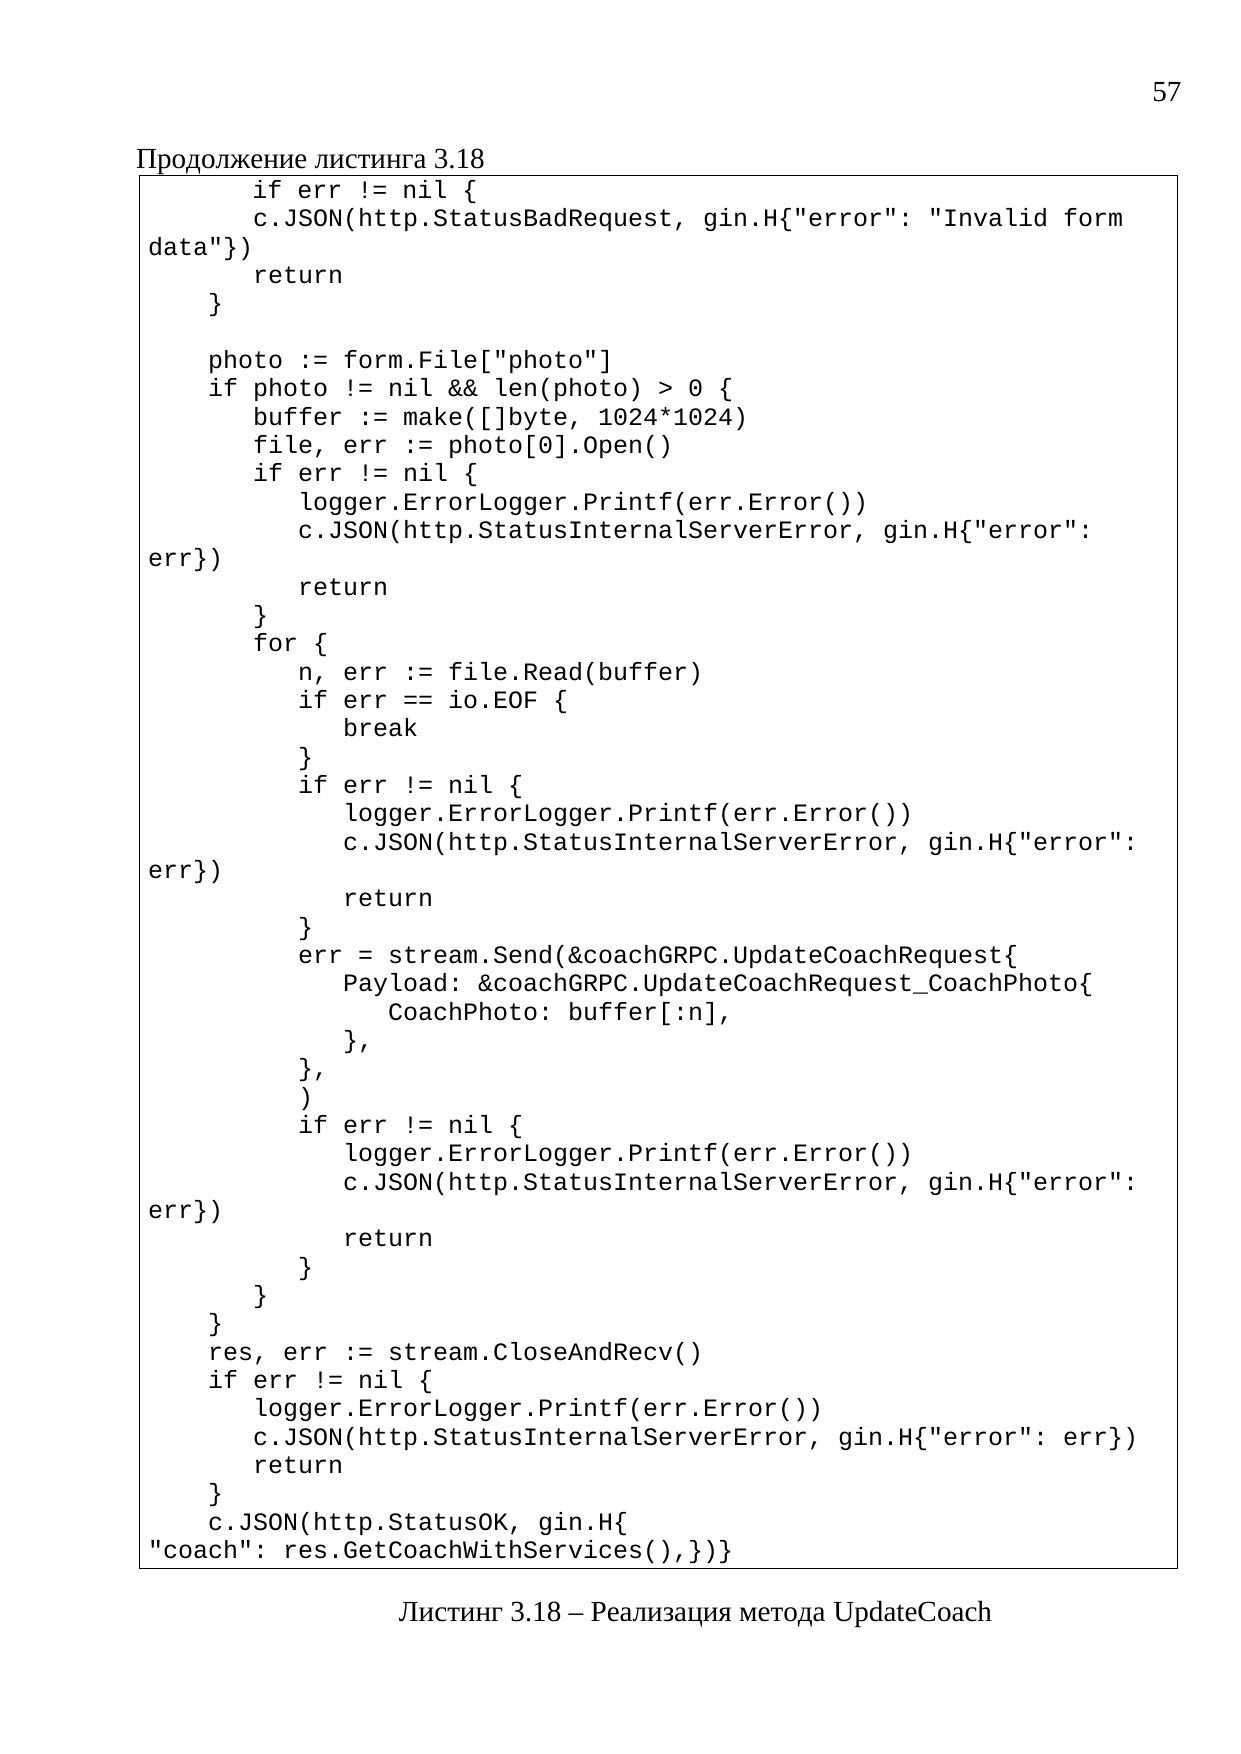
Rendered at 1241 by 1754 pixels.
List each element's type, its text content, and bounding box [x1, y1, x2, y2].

text if err != nil { c.JSON(http.StatusBadRequest, gin.H{"error": "Invalid form data"}) return } photo := form.File["photo"] if photo != nil && len(photo) > 0 { buffer := make([]byte, 1024*1024) file, err := photo[0].Open() if err != nil { logger.ErrorLogger.Printf(err.Error()) c.JSON(http.StatusInternalServerError, gin.H{"error": err}) return } for { n, err := file.Read(buffer) if err == io.EOF { break } if err != nil { logger.ErrorLogger.Printf(err.Error()) c.JSON(http.StatusInternalServerError, gin.H{"error": err}) return } err = stream.Send(&coachGRPC.UpdateCoachRequest{ Payload: &coachGRPC.UpdateCoachRequest_CoachPhoto{ CoachPhoto: buffer[:n], }, }, ) if err != nil { logger.ErrorLogger.Printf(err.Error()) c.JSON(http.StatusInternalServerError, gin.H{"error": err}) return } } } res, err := stream.CloseAndRecv() if err != nil { logger.ErrorLogger.Printf(err.Error()) c.JSON(http.StatusInternalServerError, gin.H{"error": err}) return } c.JSON(http.StatusOK, gin.H{ "coach": res.GetCoachWithServices(),})} [140, 176, 1177, 1568]
text Листинг 3.18 – Реализация метода UpdateCoach [136, 1594, 1181, 1628]
text Продолжение листинга 3.18 [136, 141, 1181, 174]
